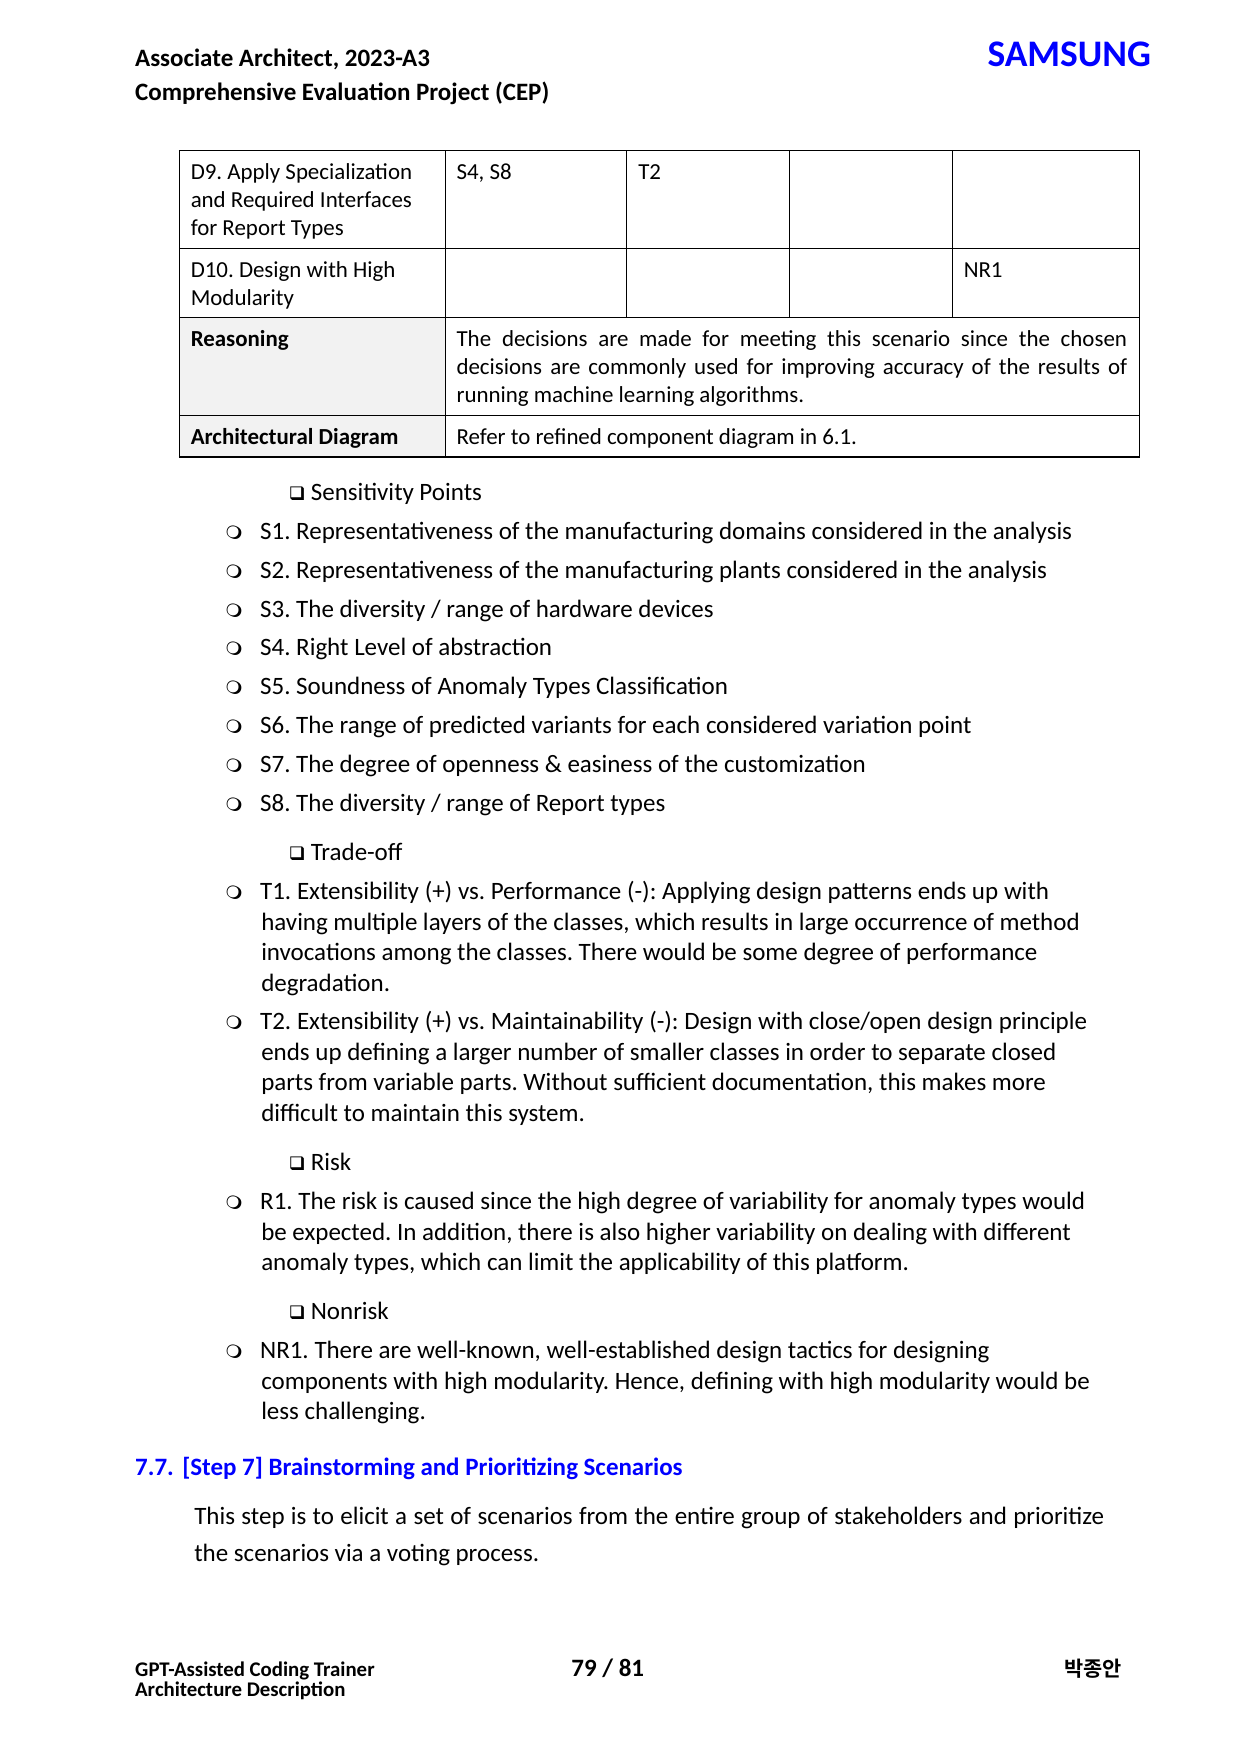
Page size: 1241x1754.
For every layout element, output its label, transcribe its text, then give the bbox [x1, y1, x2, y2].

text S5. Soundness of Anomaly Types Classification [225, 670, 1105, 701]
table_cell Refer to refined component diagram in 6.1. [446, 416, 1139, 456]
table_cell Architectural Diagram [180, 416, 445, 456]
text S7. The degree of openness & easiness of the customization [225, 748, 1105, 779]
text Trade-off [229, 836, 1105, 867]
table_cell NR1 [953, 249, 1139, 317]
text S6. The range of predicted variants for each considered variation point [225, 709, 1105, 740]
table_cell The decisions are made for meeting this scenario since the chosen decisions are commonly used for improving accuracy of the results of running machine learning algorithms. [446, 318, 1139, 415]
text Risk [229, 1146, 1105, 1177]
table_cell Reasoning [180, 318, 445, 415]
table_cell S4, S8 [446, 151, 626, 248]
table_cell D9. Apply Specialization and Required Interfaces for Report Types [180, 151, 445, 248]
text S1. Representativeness of the manufacturing domains considered in the analysis [225, 515, 1105, 546]
text S8. The diversity / range of Report types [225, 787, 1105, 817]
table_cell [446, 249, 626, 317]
text T1. Extensibility (+) vs. Performance (-): Applying design patterns ends up with having multiple layers of the classes, which results in large occurrence of method invocations among the classes. There would be some degree of performance degradation. [225, 875, 1105, 997]
text T2. Extensibility (+) vs. Maintainability (-): Design with close/open design principle ends up defining a larger number of smaller classes in order to separate closed parts from variable parts. Without sufficient documentation, this makes more difficult to maintain this system. [225, 1006, 1105, 1128]
table_cell [790, 249, 952, 317]
text Sensitivity Points [229, 476, 1105, 507]
text S4. Right Level of abstraction [225, 632, 1105, 662]
text R1. The risk is caused since the high degree of variability for anomaly types would be expected. In addition, there is also higher variability on dealing with different anomaly types, which can limit the applicability of this platform. [225, 1185, 1105, 1277]
table_cell [790, 151, 952, 248]
table_cell D10. Design with High Modularity [180, 249, 445, 317]
text Nonrisk [229, 1296, 1105, 1326]
table_cell [627, 249, 789, 317]
text NR1. There are well-known, well-established design tactics for designing components with high modularity. Hence, defining with high modularity would be less challenging. [225, 1334, 1105, 1426]
table_cell [953, 151, 1139, 248]
text S2. Representativeness of the manufacturing plants considered in the analysis [225, 554, 1105, 584]
text This step is to elicit a set of scenarios from the entire group of stakeholders and prioritize the scenarios via a voting process. [194, 1500, 1105, 1567]
text S3. The diversity / range of hardware devices [225, 593, 1105, 623]
table_cell T2 [627, 151, 789, 248]
subtitle [Step 7] Brainstorming and Prioritizing Scenarios [135, 1451, 1105, 1481]
